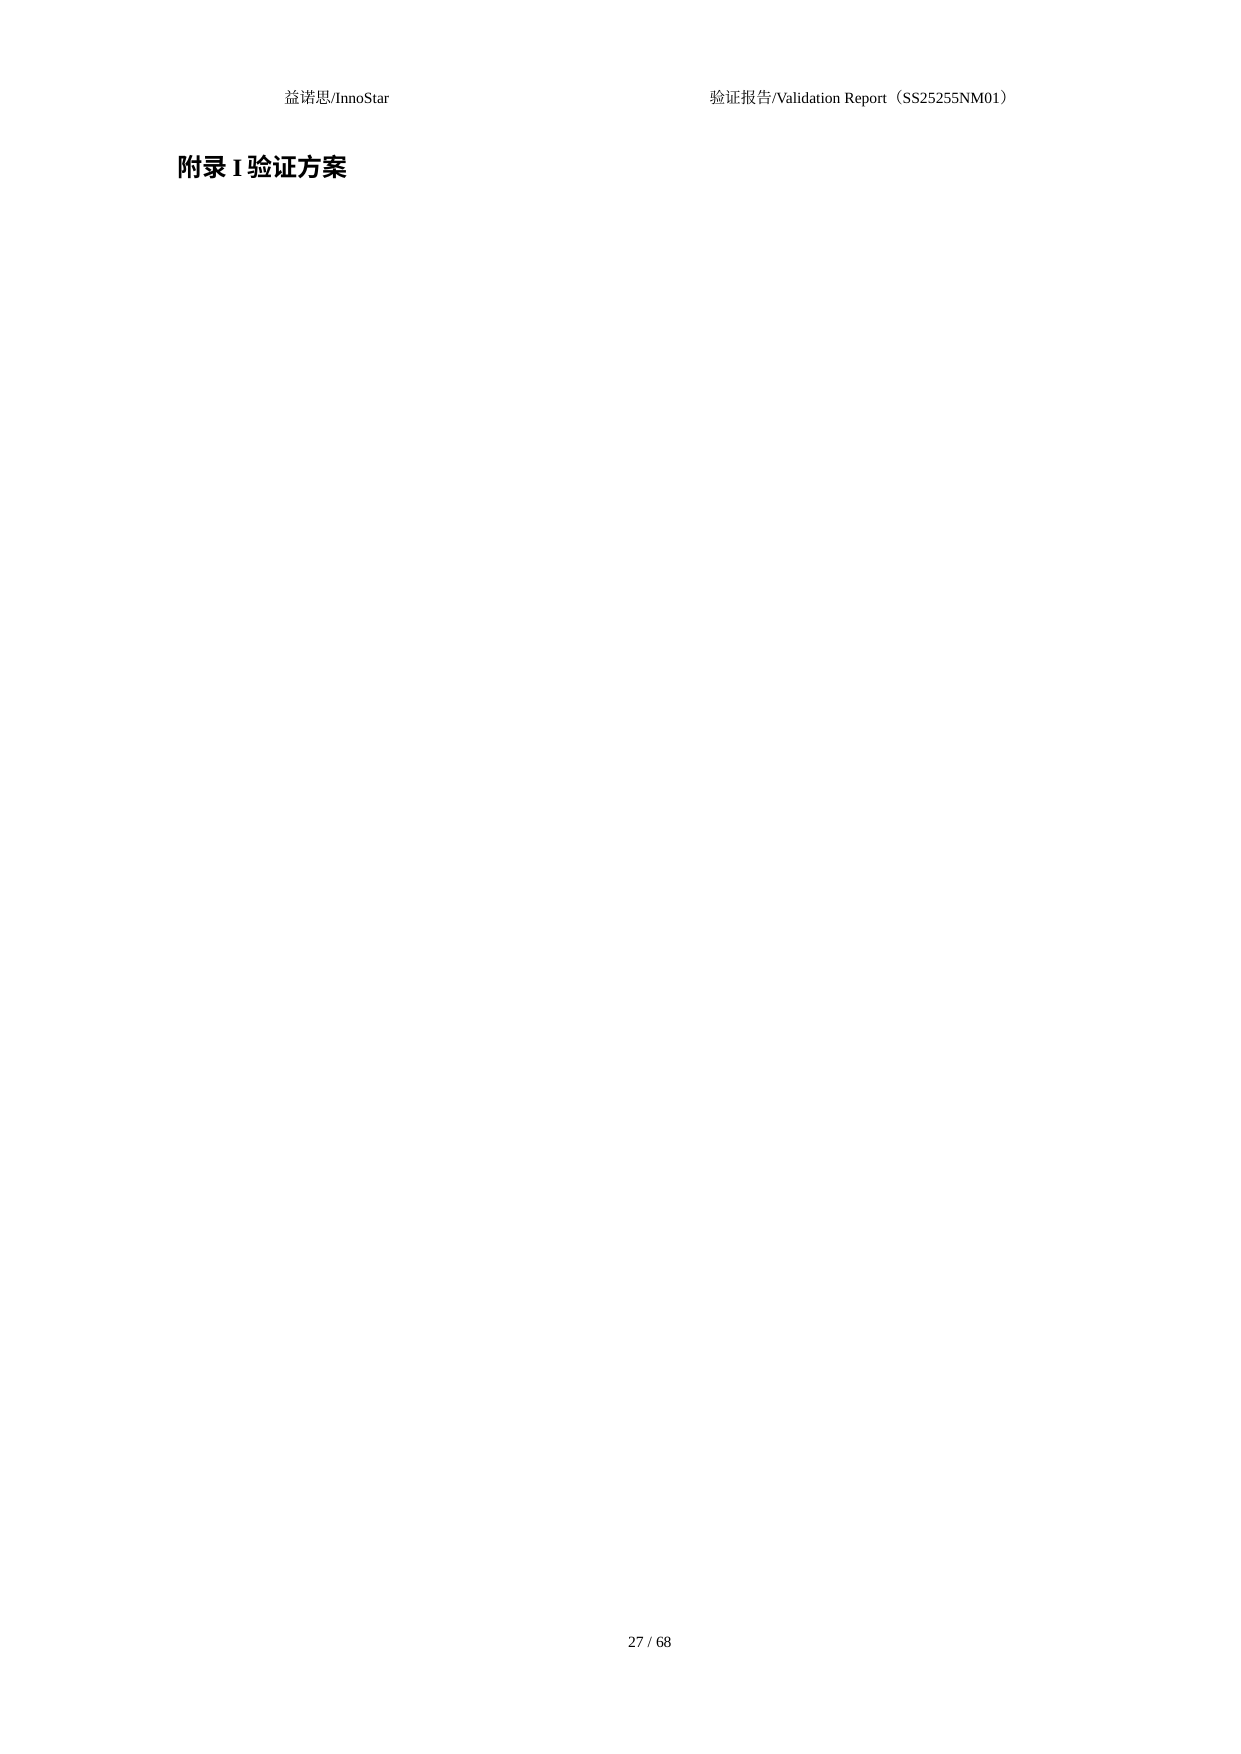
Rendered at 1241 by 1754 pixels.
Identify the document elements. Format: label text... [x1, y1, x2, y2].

text 附录I验证方案 [177, 148, 1122, 184]
